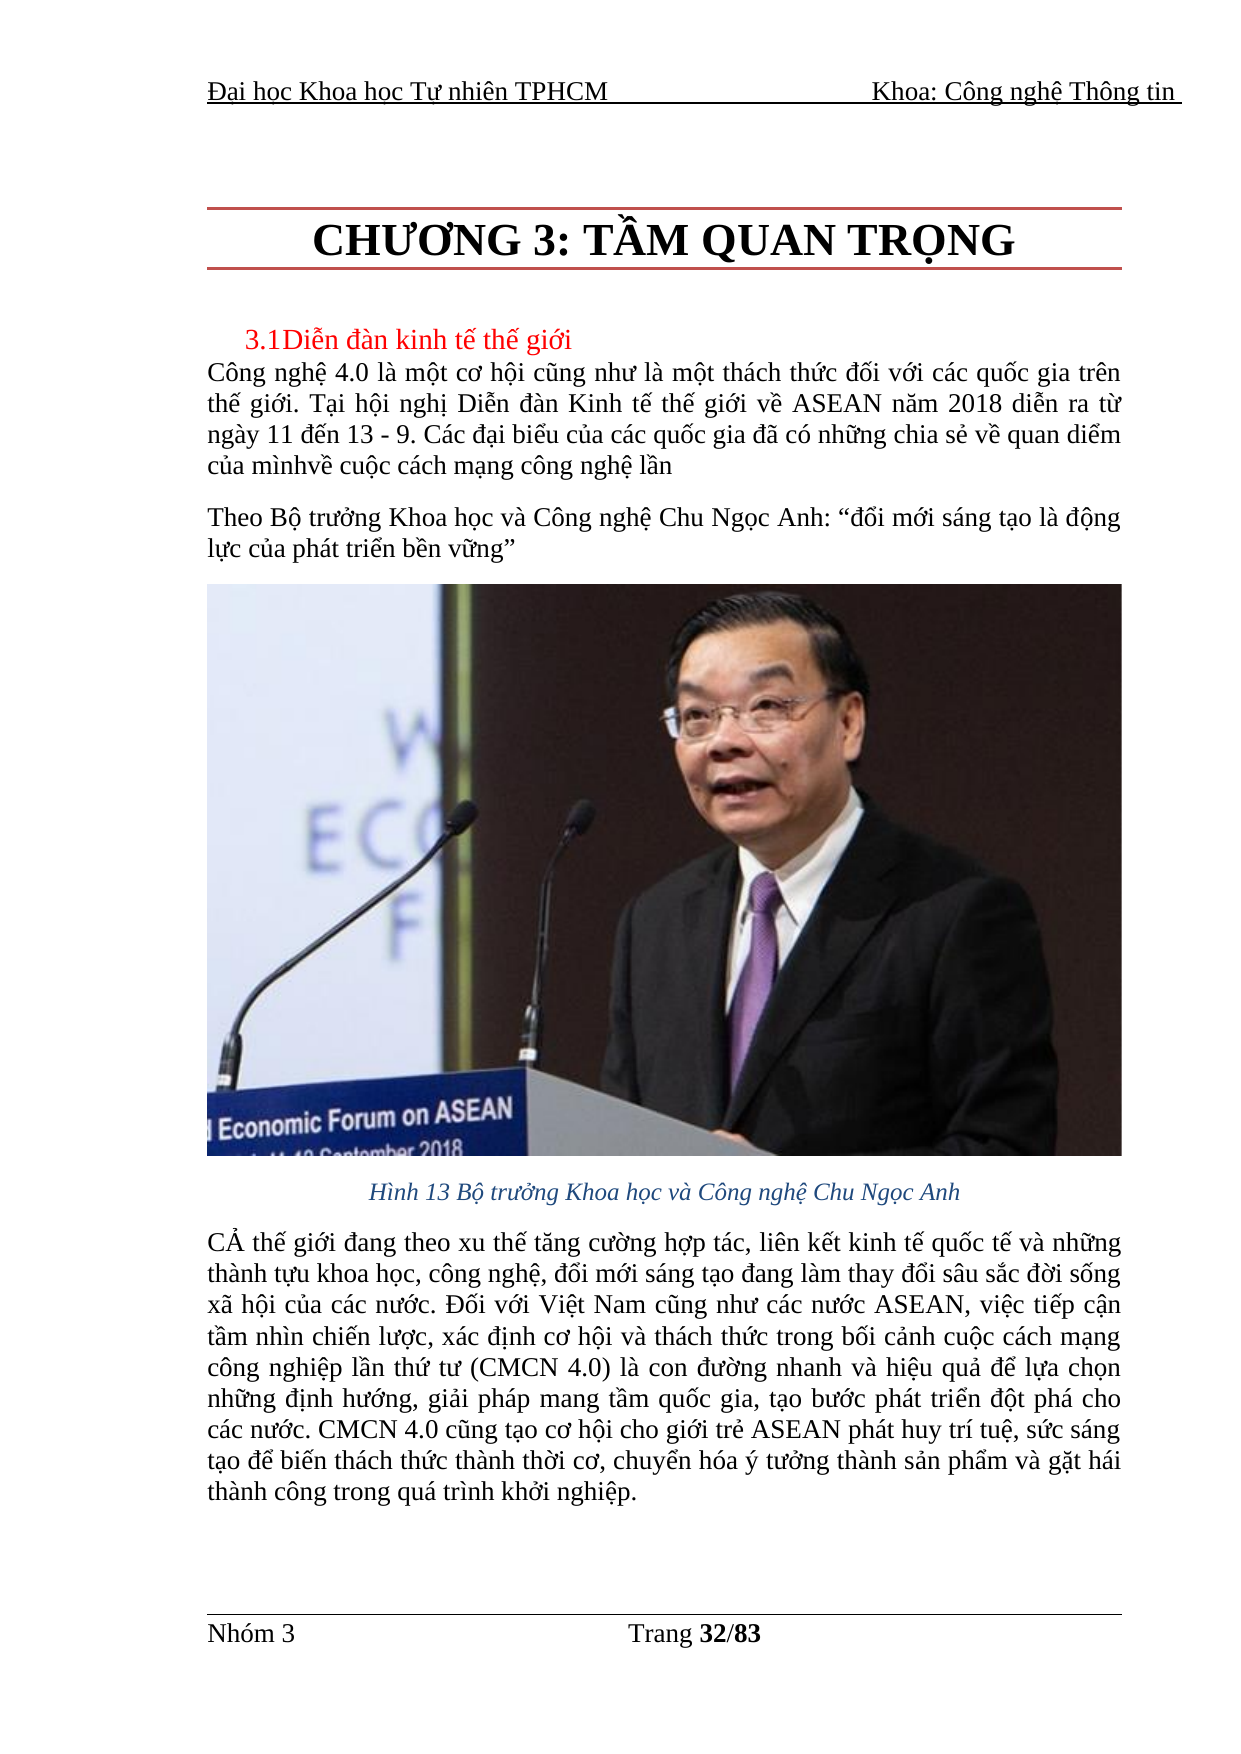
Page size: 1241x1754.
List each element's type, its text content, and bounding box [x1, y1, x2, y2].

text Theo Bộ trưởng Khoa học và Công nghệ Chu Ngọc Anh: “đổi mới sáng tạo là động lực của phát triển bền vững” [207, 501, 1122, 563]
subtitle Diễn đàn kinh tế thế giới [244, 322, 1122, 356]
text CHƯƠNG 3: TẦM QUAN TRỌNG [207, 210, 1122, 267]
text Hình 13 Bộ trưởng Khoa học và Công nghệ Chu Ngọc Anh [207, 1177, 1122, 1205]
text CẢ thế giới đang theo xu thế tăng cường hợp tác, liên kết kinh tế quốc tế và những thành tựu khoa học, công nghệ, đổi mới sáng tạo đang làm thay đổi sâu sắc đời sống xã hội của các nước. Ðối với Việt Nam cũng như các nước ASEAN, việc tiếp cận tầm nhìn chiến lược, xác định cơ hội và thách thức trong bối cảnh cuộc cách mạng công nghiệp lần thứ tư (CMCN 4.0) là con đường nhanh và hiệu quả để lựa chọn những định hướng, giải pháp mang tầm quốc gia, tạo bước phát triển đột phá cho các nước. CMCN 4.0 cũng tạo cơ hội cho giới trẻ ASEAN phát huy trí tuệ, sức sáng tạo để biến thách thức thành thời cơ, chuyển hóa ý tưởng thành sản phẩm và gặt hái thành công trong quá trình khởi nghiệp. [207, 1226, 1122, 1507]
picture [207, 584, 1122, 1156]
text Công nghệ 4.0 là một cơ hội cũng như là một thách thức đối với các quốc gia trên thế giới. Tại hội nghị Diễn đàn Kinh tế thế giới về ASEAN năm 2018 diễn ra từ ngày 11 đến 13 - 9. Các đại biểu của các quốc gia đã có những chia sẻ về quan diểm của mìnhvề cuộc cách mạng công nghệ lần [207, 356, 1122, 480]
